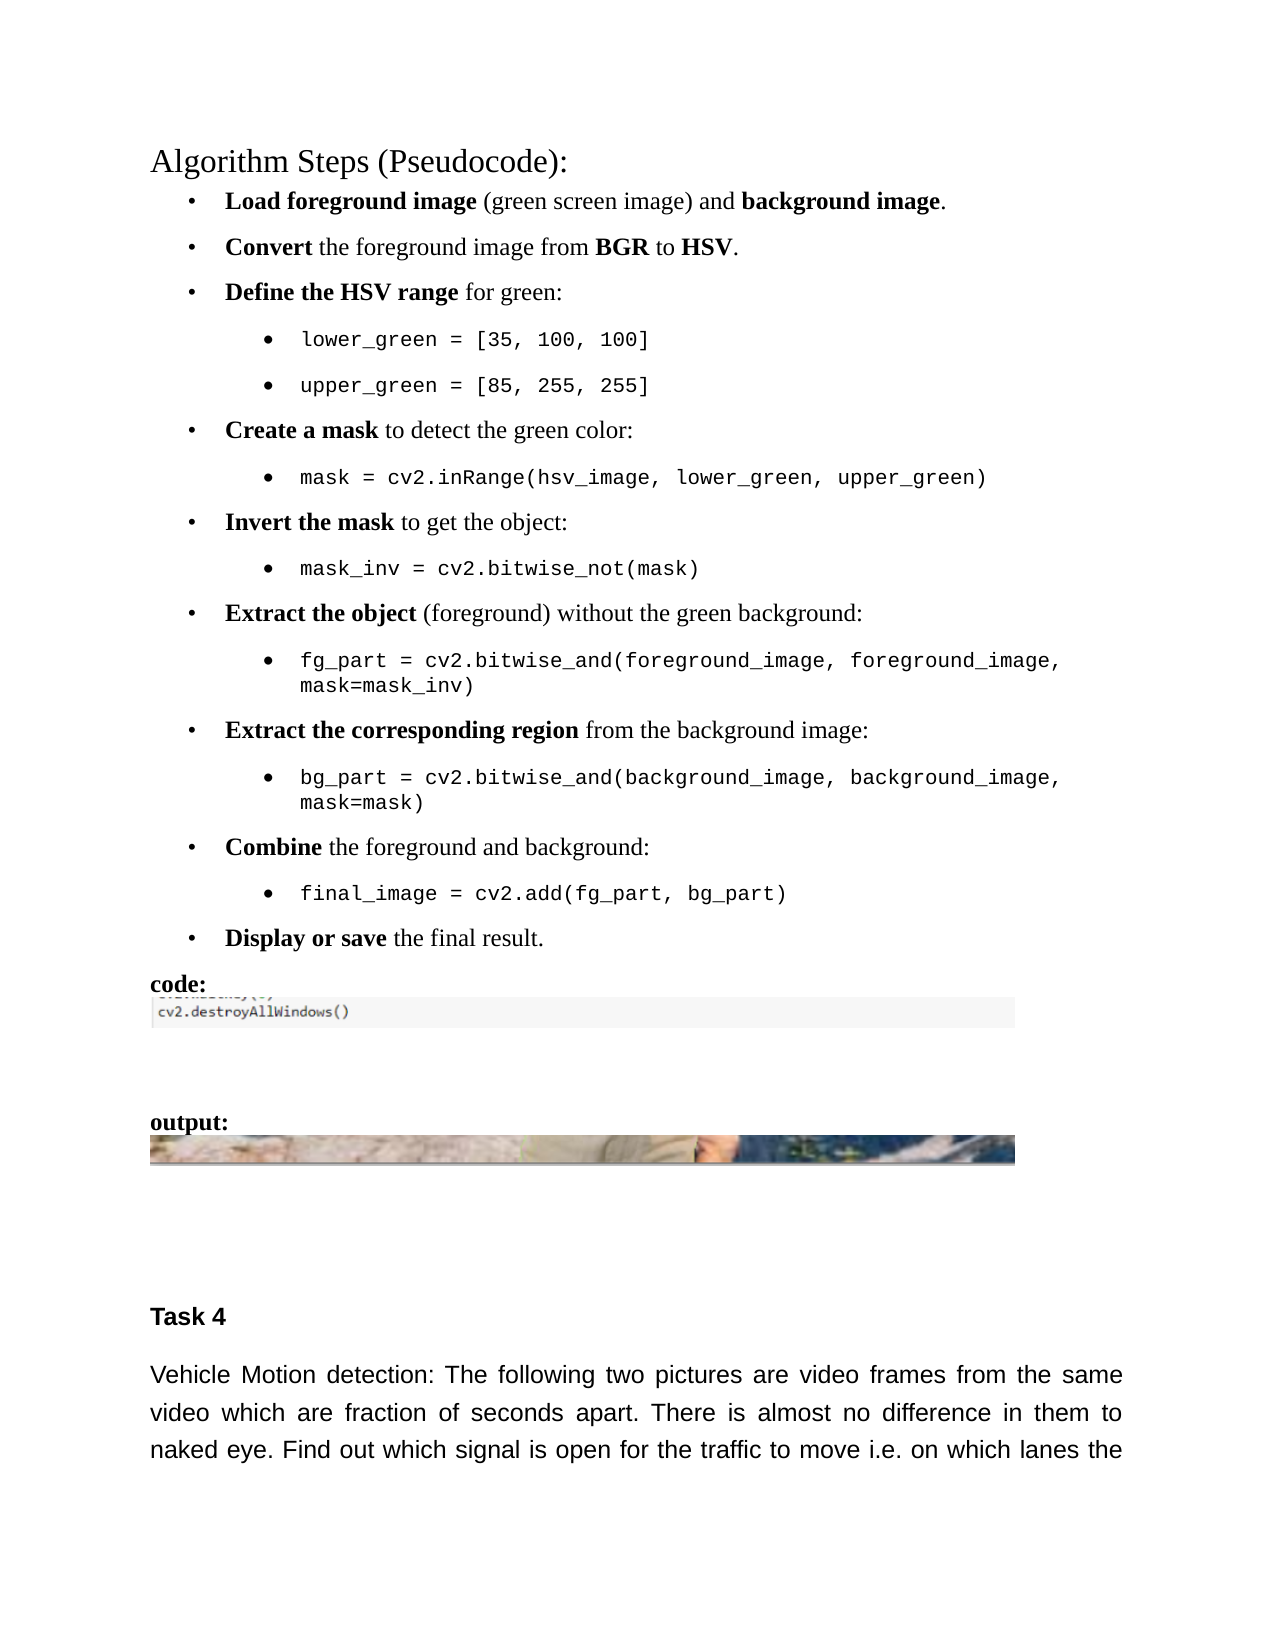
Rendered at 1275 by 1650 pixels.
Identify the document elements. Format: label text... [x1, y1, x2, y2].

list Invert the mask to get the object: [187, 510, 1125, 535]
list fg_part = cv2.bitwise_and(foreground_image, foreground_image, mask=mask_inv) [262, 647, 1125, 697]
list mask = cv2.inRange(hsv_image, lower_green, upper_green) [262, 464, 1125, 489]
list bg_part = cv2.bitwise_and(background_image, background_image, mask=mask) [262, 764, 1125, 814]
list upper_green = [85, 255, 255] [262, 372, 1125, 397]
list Combine the foreground and background: [187, 835, 1125, 860]
text code: [150, 972, 1125, 997]
list Extract the corresponding region from the background image: [187, 718, 1125, 743]
list Display or save the final result. [187, 927, 1125, 952]
list final_image = cv2.add(fg_part, bg_part) [262, 881, 1125, 906]
text Algorithm Steps (Pseudocode): [382, 150, 553, 179]
list Define the HSV range for green: [187, 281, 1125, 306]
list mask_inv = cv2.bitwise_not(mask) [262, 556, 1125, 581]
list Convert the foreground image from BGR to HSV. [187, 235, 1125, 260]
list Create a mask to detect the green color: [187, 418, 1125, 443]
text Algorithm Steps (Pseudocode): [150, 150, 386, 179]
list lower_green = [35, 100, 100] [262, 327, 1125, 352]
list Extract the object (foreground) without the green background: [187, 602, 1125, 627]
list Load foreground image (green screen image) and background image. [187, 189, 1125, 214]
text Algorithm Steps (Pseudocode): [549, 150, 1125, 179]
text Task 4 [150, 1295, 1125, 1333]
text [150, 1354, 1125, 1466]
text output: [150, 1110, 1125, 1135]
